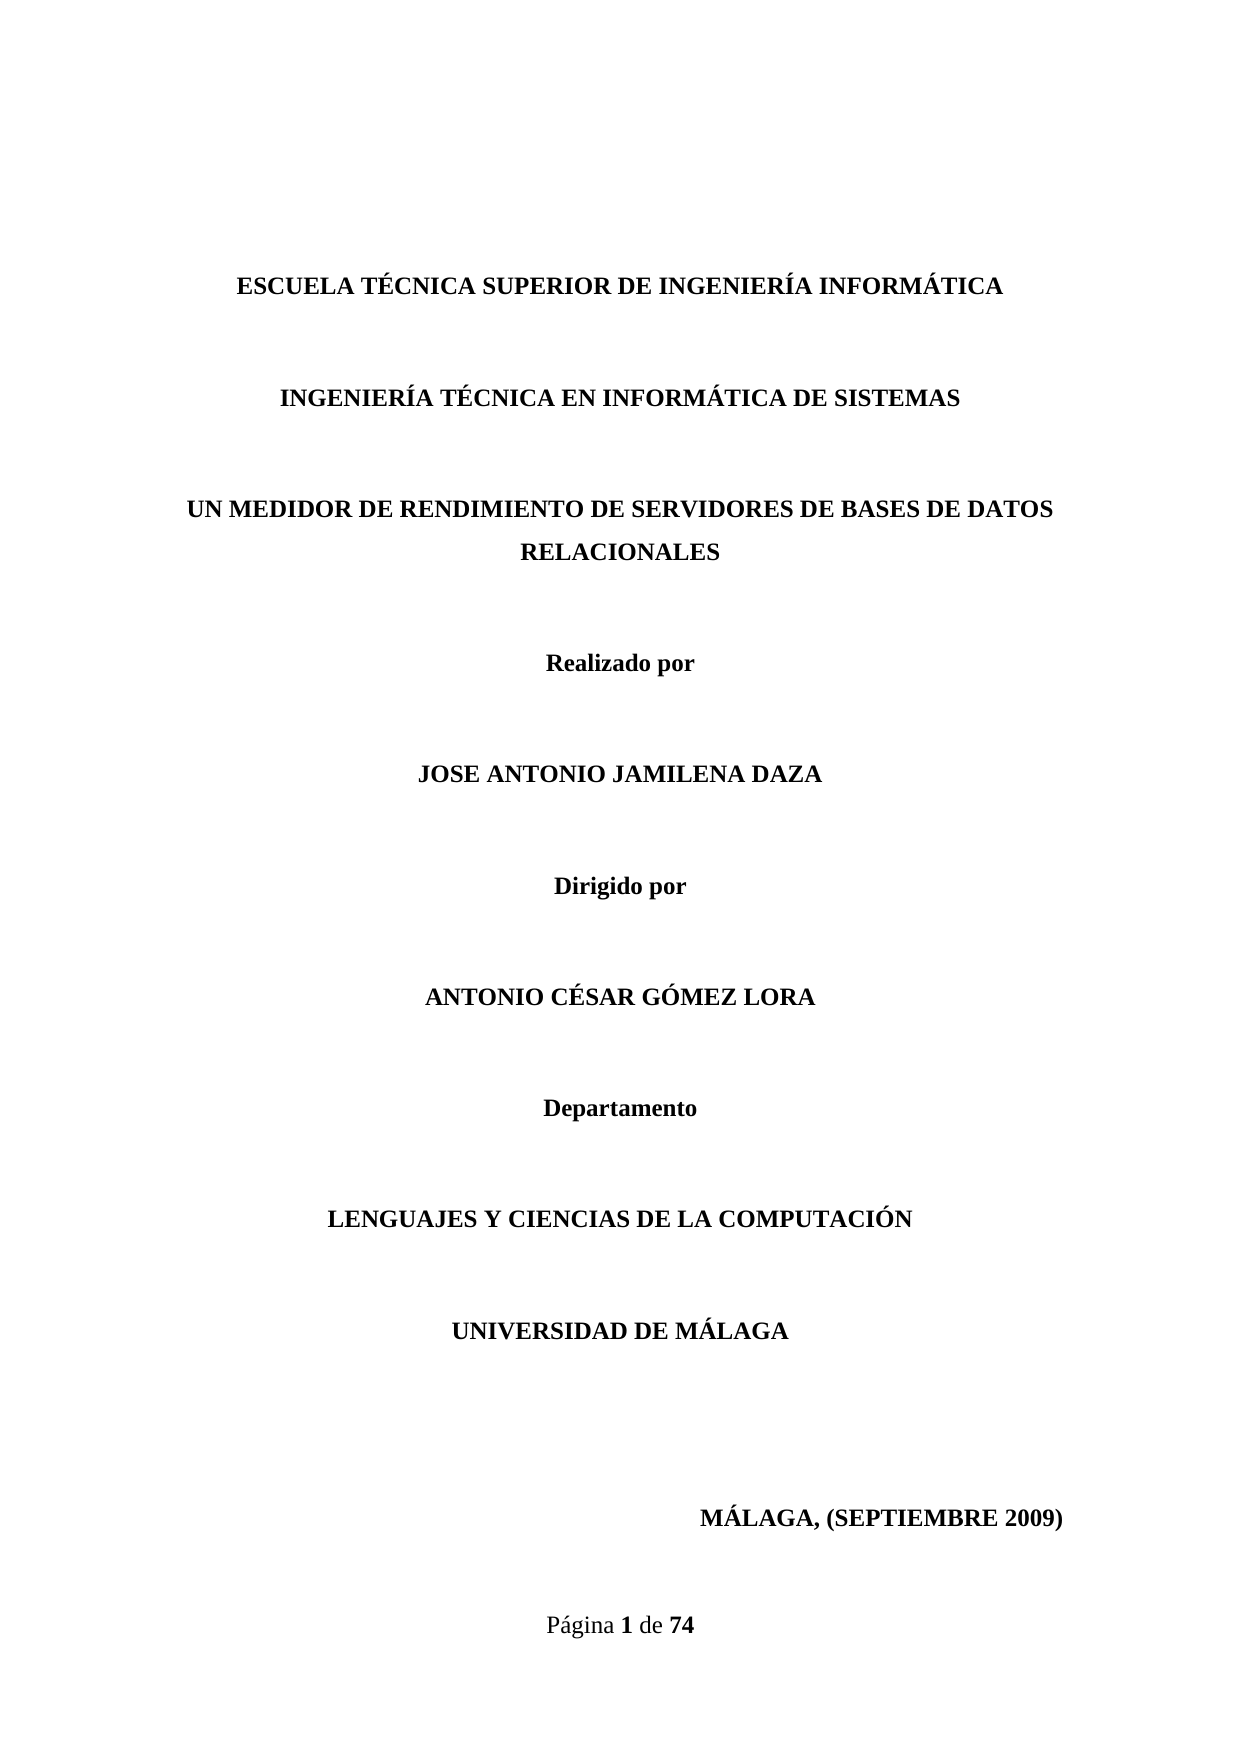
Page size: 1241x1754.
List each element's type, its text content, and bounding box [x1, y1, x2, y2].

text LENGUAJES Y CIENCIAS DE LA COMPUTACIÓN [177, 1204, 1063, 1233]
text JOSE ANTONIO JAMILENA DAZA [177, 759, 1063, 788]
text UN MEDIDOR DE RENDIMIENTO DE SERVIDORES DE BASES DE DATOS RELACIONALES [177, 494, 1063, 566]
text ESCUELA TÉCNICA SUPERIOR DE INGENIERÍA INFORMÁTICA [177, 271, 1063, 300]
text ANTONIO CÉSAR GÓMEZ LORA [177, 982, 1063, 1011]
text Dirigido por [177, 871, 1063, 899]
text UNIVERSIDAD DE MÁLAGA [177, 1316, 1063, 1344]
text Realizado por [177, 648, 1063, 677]
text INGENIERÍA TÉCNICA EN INFORMÁTICA DE SISTEMAS [177, 383, 1063, 411]
text MÁLAGA, (SEPTIEMBRE 2009) [177, 1503, 1063, 1532]
text Departamento [177, 1093, 1063, 1122]
